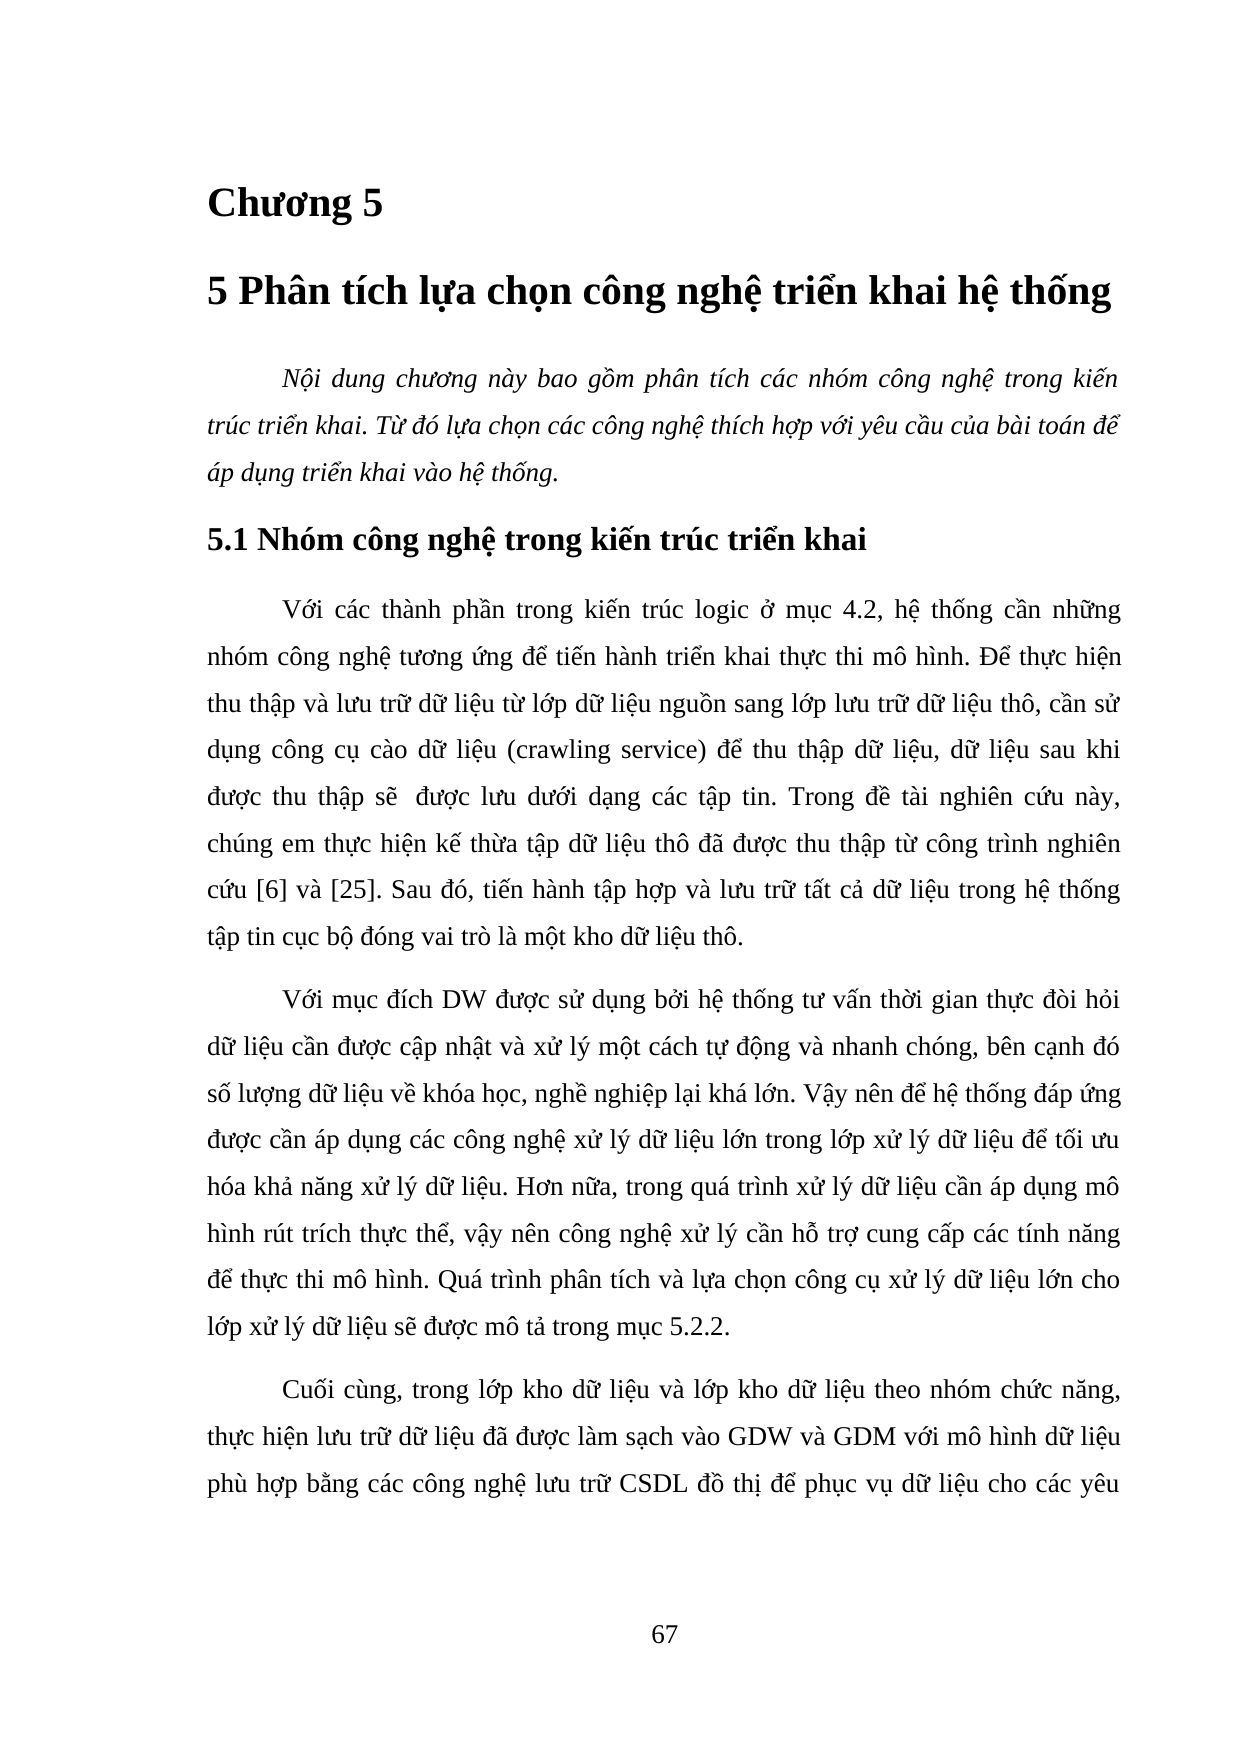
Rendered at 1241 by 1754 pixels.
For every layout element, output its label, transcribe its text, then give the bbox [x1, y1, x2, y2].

text Chương 5 [207, 177, 1122, 225]
text Nội dung chương này bao gồm phân tích các nhóm công nghệ trong kiến trúc triển khai. Từ đó lựa chọn các công nghệ thích hợp với yêu cầu của bài toán để áp dụng triển khai vào hệ thống. [207, 363, 1122, 487]
text Với các thành phần trong kiến trúc logic ở mục 4.2, hệ thống cần những nhóm công nghệ tương ứng để tiến hành triển khai thực thi mô hình. Để thực hiện thu thập và lưu trữ dữ liệu từ lớp dữ liệu nguồn sang lớp lưu trữ dữ liệu thô, cần sử dụng công cụ cào dữ liệu (crawling service) để thu thập dữ liệu, dữ liệu sau khi được thu thập sẽ được lưu dưới dạng các tập tin. Trong đề tài nghiên cứu này, chúng em thực hiện kế thừa tập dữ liệu thô đã được thu thập từ công trình nghiên cứu và . Sau đó, tiến hành tập hợp và lưu trữ tất cả dữ liệu trong hệ thống tập tin cục bộ đóng vai trò là một kho dữ liệu thô. [207, 593, 1122, 951]
text Với mục đích DW được sử dụng bởi hệ thống tư vấn thời gian thực đòi hỏi dữ liệu cần được cập nhật và xử lý một cách tự động và nhanh chóng, bên cạnh đó số lượng dữ liệu về khóa học, nghề nghiệp lại khá lớn. Vậy nên để hệ thống đáp ứng được cần áp dụng các công nghệ xử lý dữ liệu lớn trong lớp xử lý dữ liệu để tối ưu hóa khả năng xử lý dữ liệu. Hơn nữa, trong quá trình xử lý dữ liệu cần áp dụng mô hình rút trích thực thể, vậy nên công nghệ xử lý cần hỗ trợ cung cấp các tính năng để thực thi mô hình. Quá trình phân tích và lựa chọn công cụ xử lý dữ liệu lớn cho lớp xử lý dữ liệu sẽ được mô tả trong mục 5.2.2. [207, 983, 1122, 1341]
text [207, 1373, 1122, 1498]
subtitle Nhóm công nghệ trong kiến trúc triển khai [207, 519, 1122, 558]
subtitle Phân tích lựa chọn công nghệ triển khai hệ thống [207, 266, 1122, 314]
